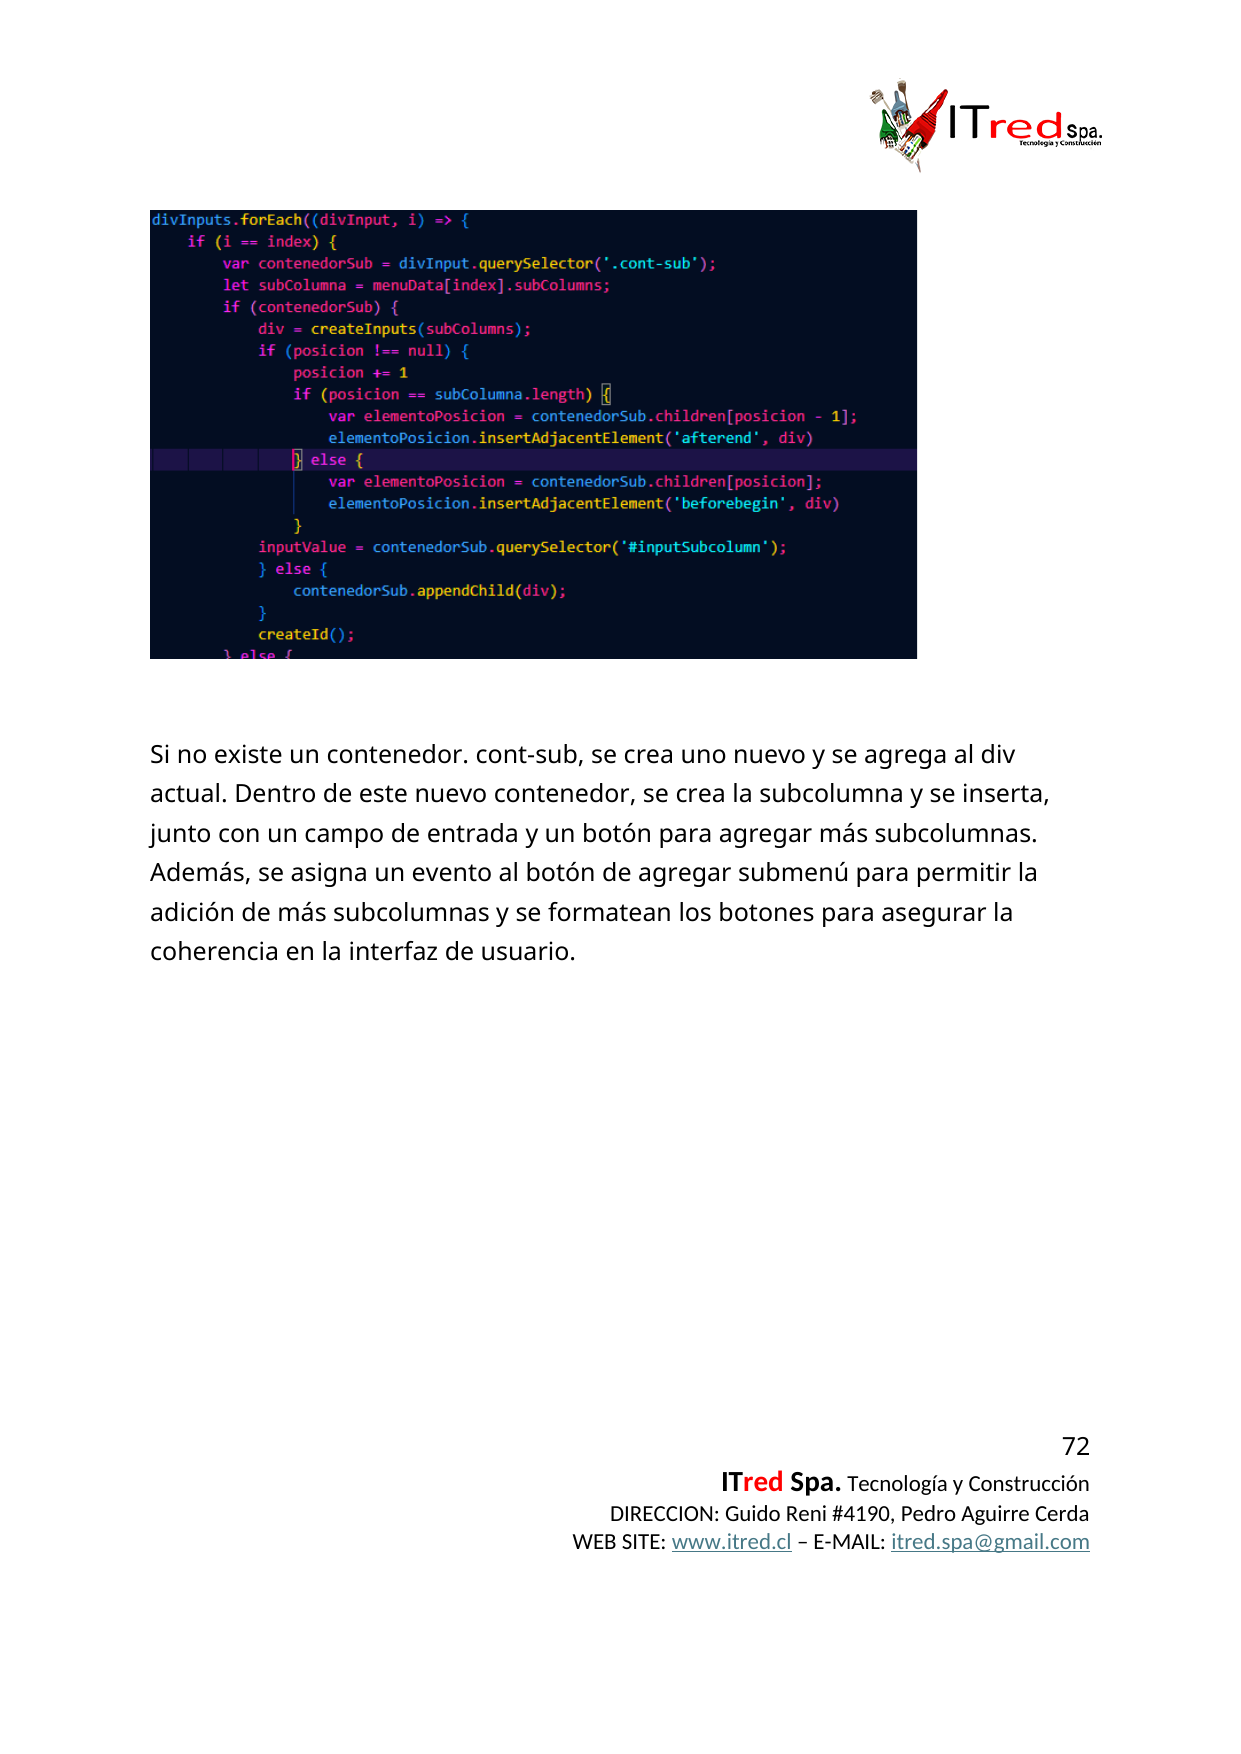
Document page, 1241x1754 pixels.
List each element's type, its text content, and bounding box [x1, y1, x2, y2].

picture [868, 77, 1102, 174]
picture [150, 210, 918, 659]
text Si no existe un contenedor. cont-sub, se crea uno nuevo y se agrega al div actual. Dentro de este nuevo contenedor, se crea la subcolumna y se inserta, junto con un campo de entrada y un botón para agregar más subcolumnas. Además, se asigna un evento al botón de agregar submenú para permitir la adición de más subcolumnas y se formatean los botones para asegurar la coherencia en la interfaz de usuario. [150, 737, 1090, 968]
